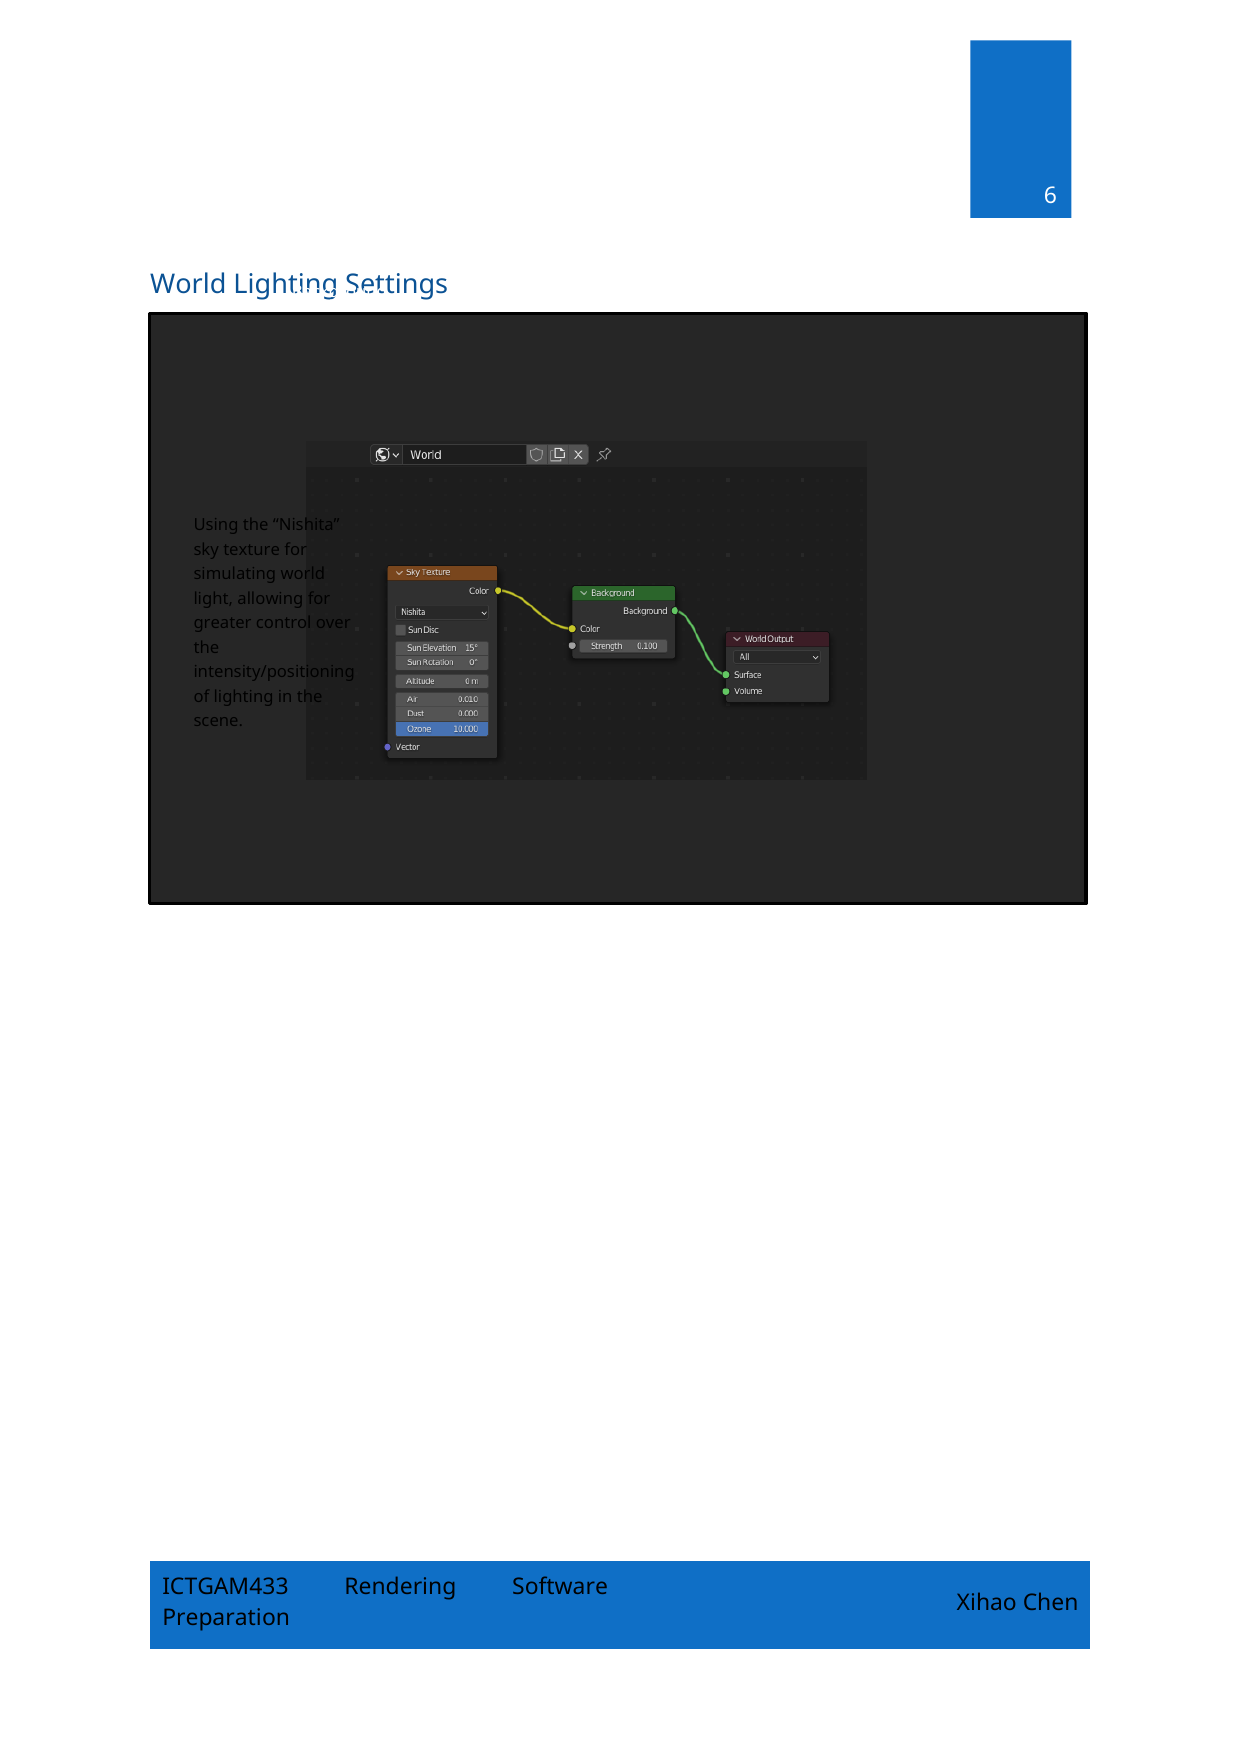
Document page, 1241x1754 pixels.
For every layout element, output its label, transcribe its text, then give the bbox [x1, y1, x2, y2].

subtitle World Lighting Settings [150, 154, 1090, 301]
picture [306, 441, 867, 780]
